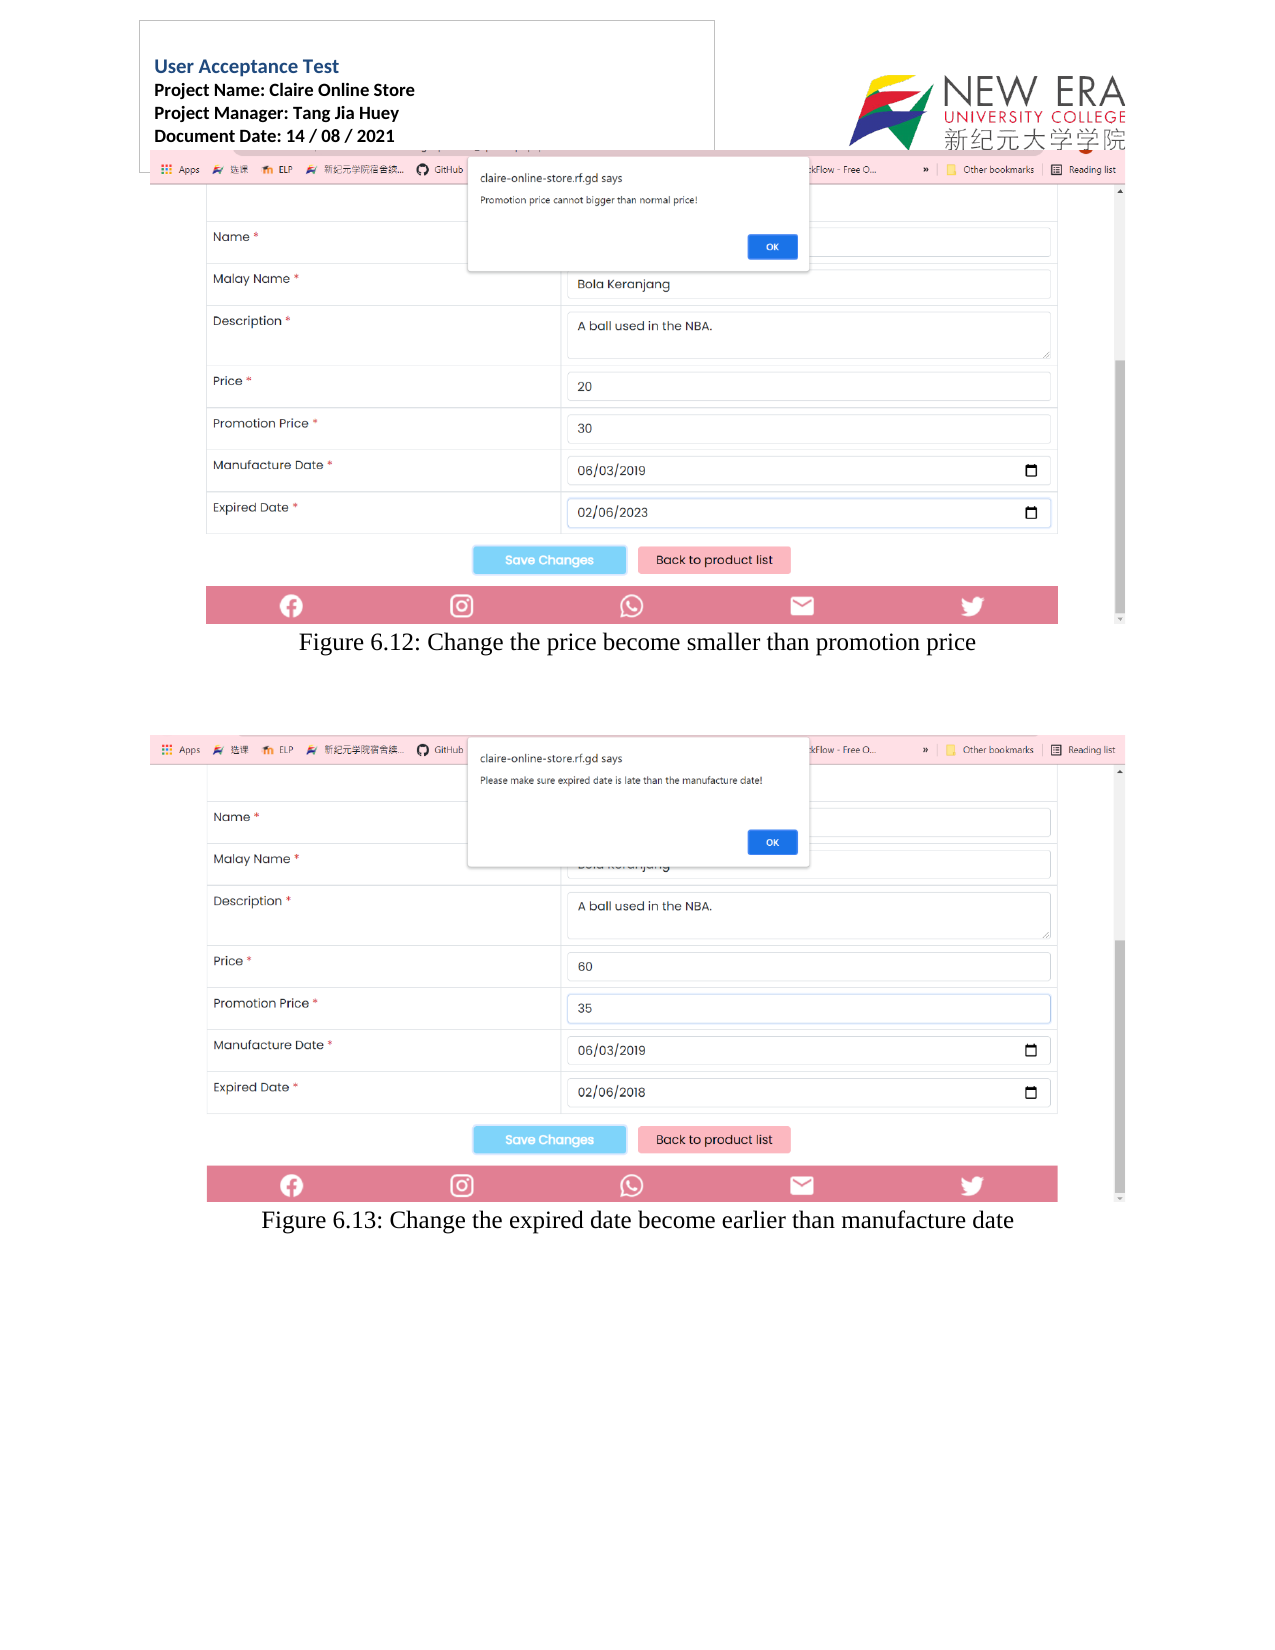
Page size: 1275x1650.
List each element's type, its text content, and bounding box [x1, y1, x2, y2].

text Figure 6.13: Change the expired date become earlier than manufacture date [150, 1205, 1125, 1234]
picture [150, 75, 1125, 624]
text Figure 6.12: Change the price become smaller than promotion price [150, 627, 1125, 656]
picture [150, 735, 1125, 1202]
